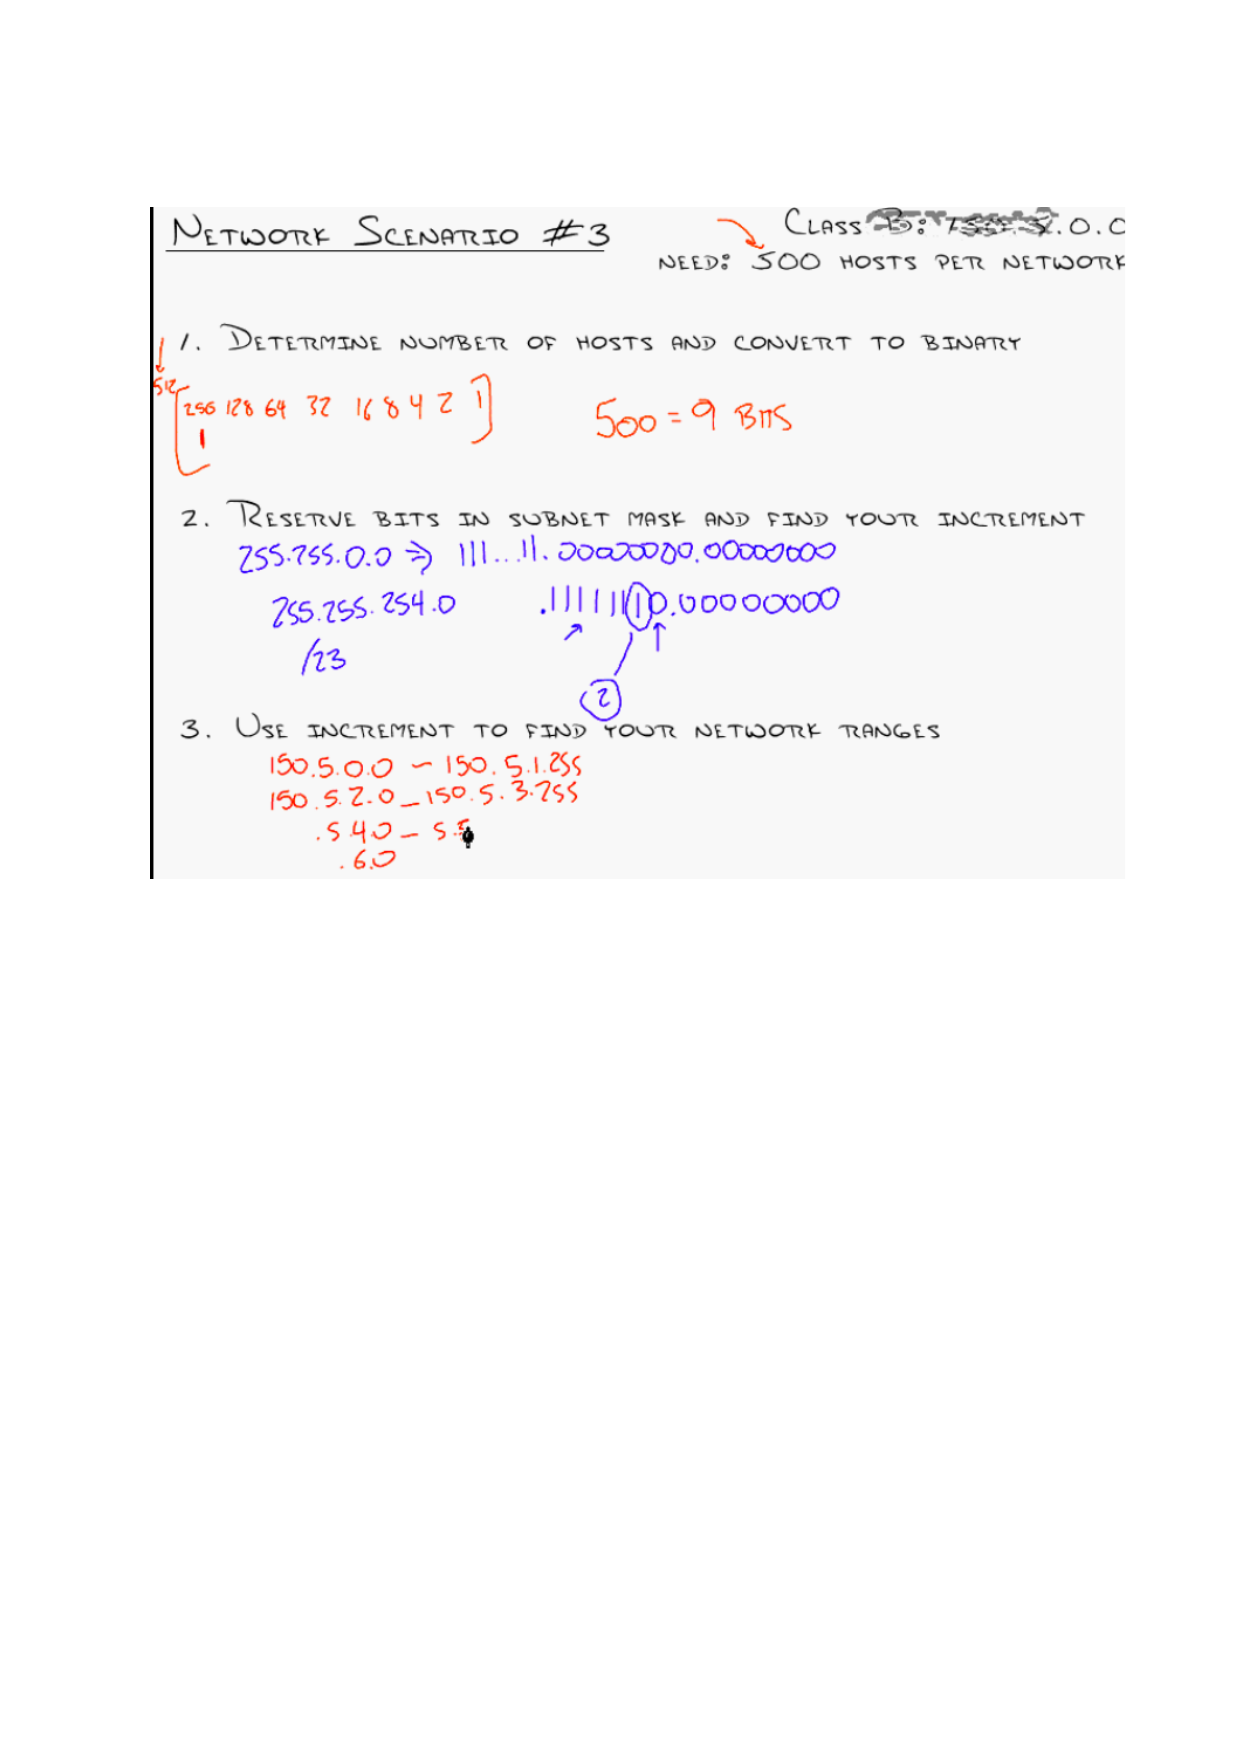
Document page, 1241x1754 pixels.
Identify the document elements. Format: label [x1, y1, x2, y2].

picture [150, 207, 1125, 879]
